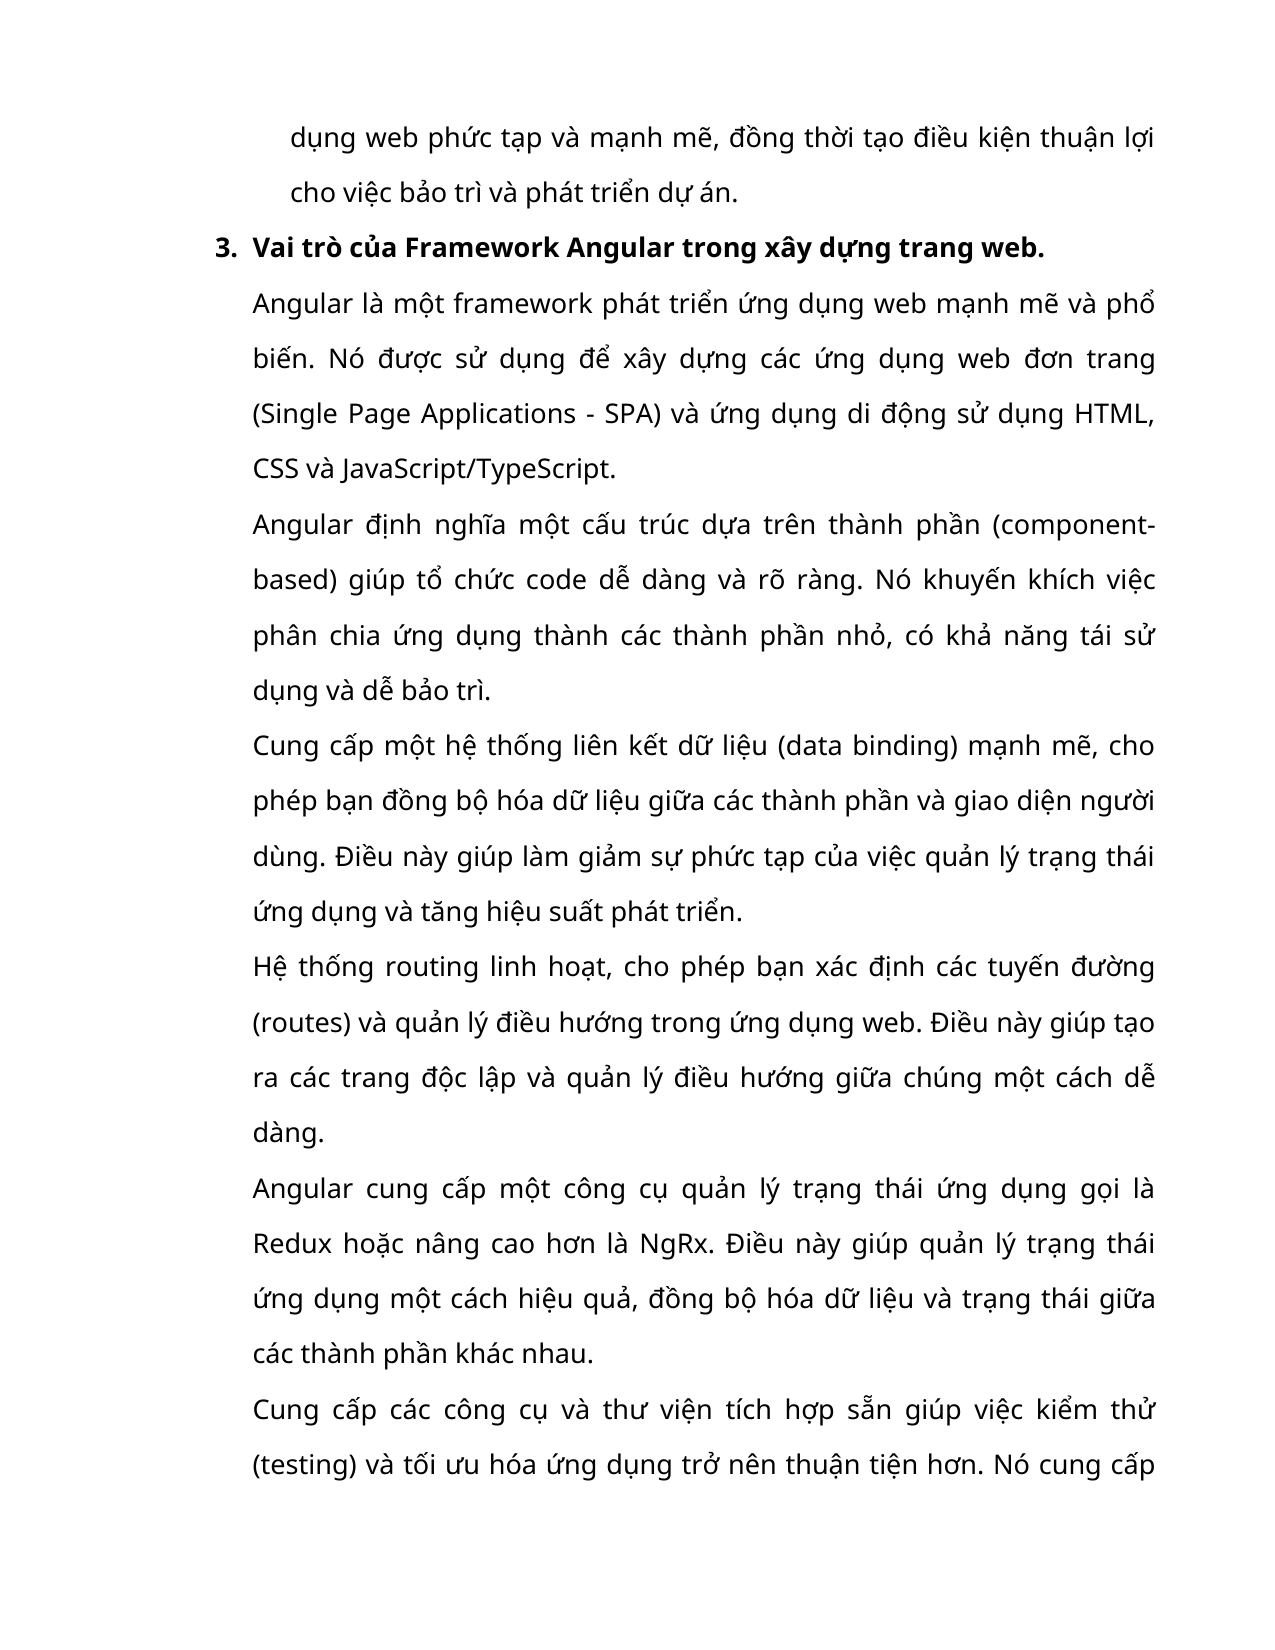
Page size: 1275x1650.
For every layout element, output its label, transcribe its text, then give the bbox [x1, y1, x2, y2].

list Cung cấp một hệ thống liên kết dữ liệu (data binding) mạnh mẽ, cho phép bạn đồng bộ hóa dữ liệu giữa các thành phần và giao diện người dùng. Điều này giúp làm giảm sự phức tạp của việc quản lý trạng thái ứng dụng và tăng hiệu suất phát triển. [252, 727, 1157, 929]
list Hệ thống routing linh hoạt, cho phép bạn xác định các tuyến đường (routes) và quản lý điều hướng trong ứng dụng web. Điều này giúp tạo ra các trang độc lập và quản lý điều hướng giữa chúng một cách dễ dàng. [252, 948, 1157, 1151]
list Vai trò của Framework Angular trong xây dựng trang web. [215, 229, 1157, 266]
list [252, 1390, 1157, 1482]
list Angular là một framework phát triển ứng dụng web mạnh mẽ và phổ biến. Nó được sử dụng để xây dựng các ứng dụng web đơn trang (Single Page Applications - SPA) và ứng dụng di động sử dụng HTML, CSS và JavaScript/TypeScript. [252, 284, 1157, 487]
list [290, 118, 1157, 210]
list Angular định nghĩa một cấu trúc dựa trên thành phần (component-based) giúp tổ chức code dễ dàng và rõ ràng. Nó khuyến khích việc phân chia ứng dụng thành các thành phần nhỏ, có khả năng tái sử dụng và dễ bảo trì. [252, 505, 1157, 708]
list Angular cung cấp một công cụ quản lý trạng thái ứng dụng gọi là Redux hoặc nâng cao hơn là NgRx. Điều này giúp quản lý trạng thái ứng dụng một cách hiệu quả, đồng bộ hóa dữ liệu và trạng thái giữa các thành phần khác nhau. [252, 1169, 1157, 1372]
